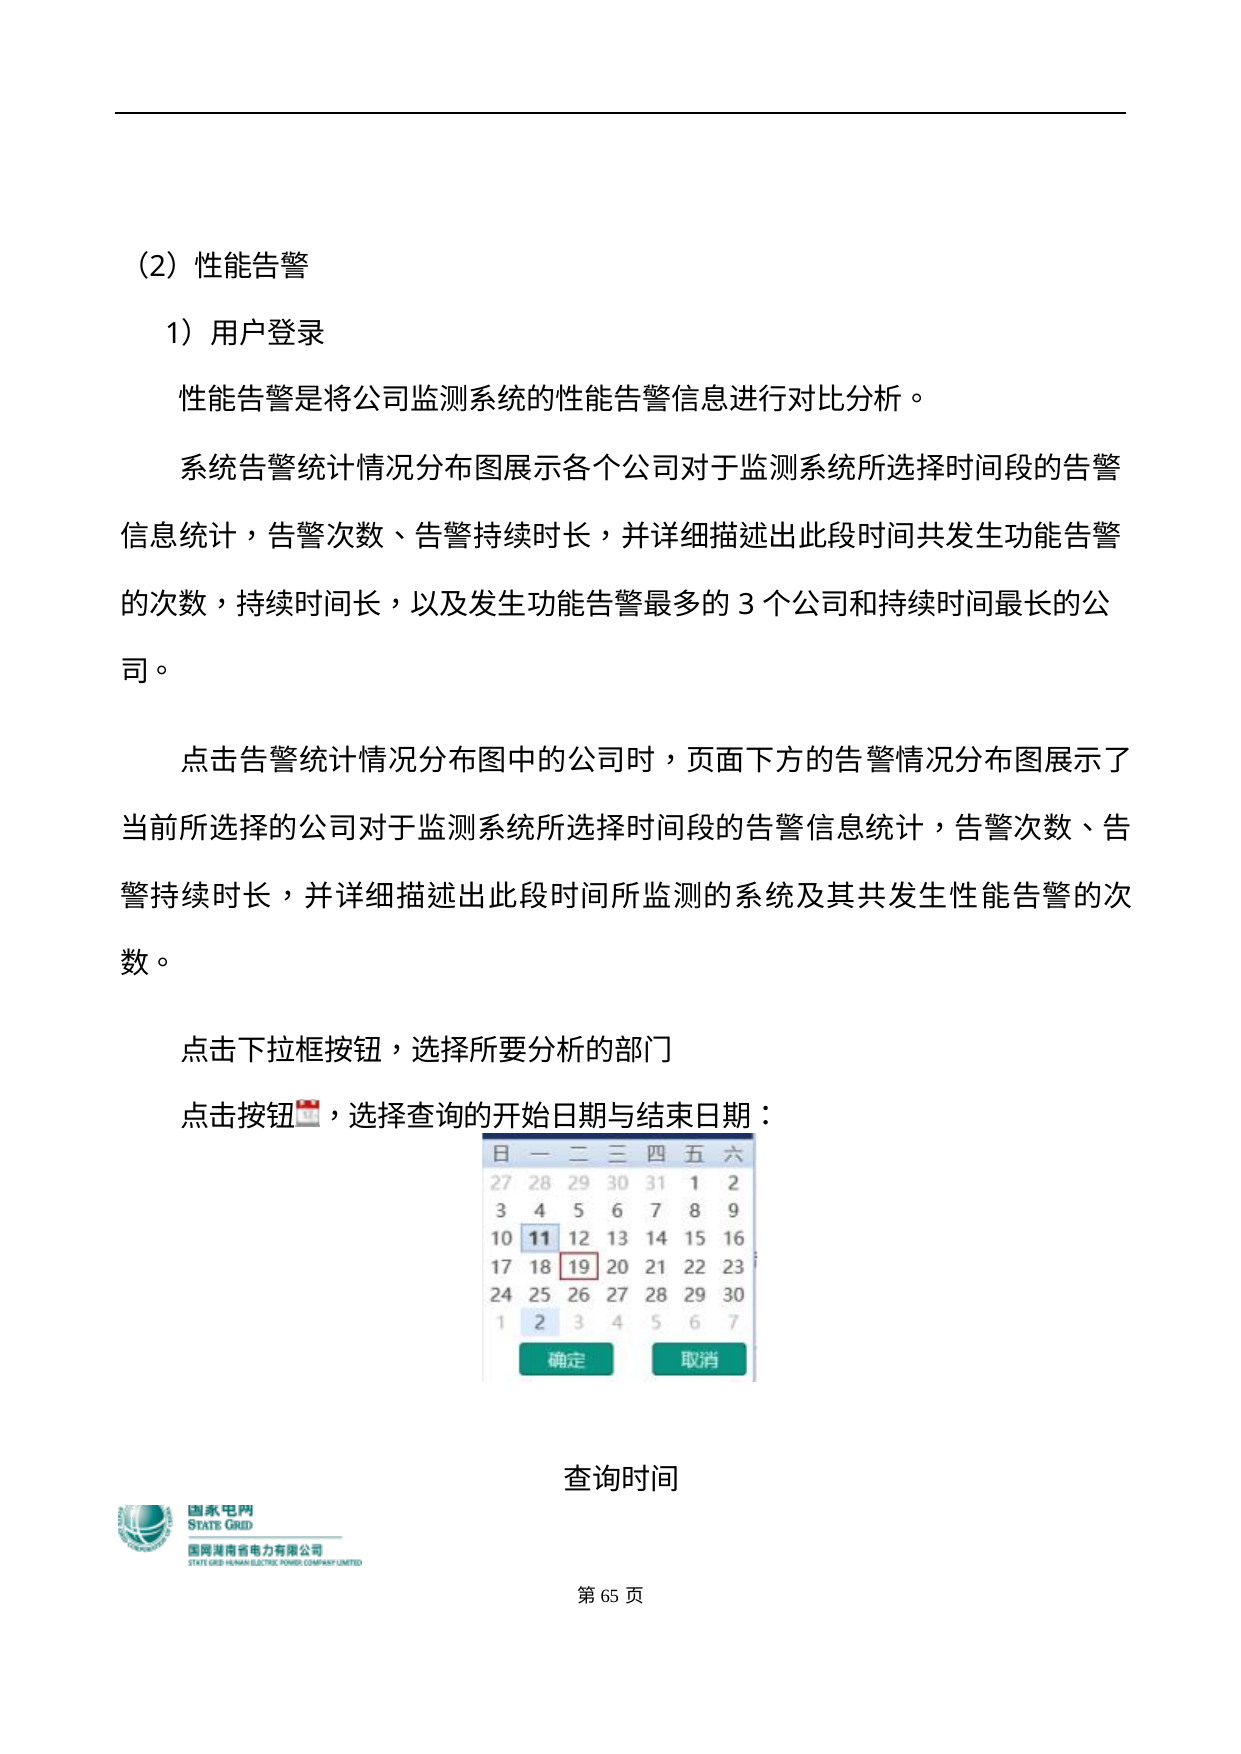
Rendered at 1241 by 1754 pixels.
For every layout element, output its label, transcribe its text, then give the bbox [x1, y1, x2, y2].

text 点击告警统计情况分布图中的公司时，页面下方的告警情况分布图展示了当前所选择的公司对于监测系统所选择时间段的告警信息统计，告警次数、告警持续时长，并详细描述出此段时间所监测的系统及其共发生性能告警的次数。 [120, 739, 1133, 982]
text 查询时间 [564, 1461, 1133, 1497]
text 系统告警统计情况分布图展示各个公司对于监测系统所选择时间段的告警信息统计，告警次数、告警持续时长，并详细描述出此段时间共发生功能告警的次数，持续时间长，以及发生功能告警最多的 3 个公司和持续时间最长的公司。 [120, 447, 1122, 690]
picture [295, 1099, 320, 1127]
text 性能告警是将公司监测系统的性能告警信息进行对比分析。 [179, 381, 1133, 417]
picture [117, 1505, 362, 1566]
text 1）用户登录 [165, 315, 1133, 351]
picture [482, 1133, 758, 1382]
text 点击下拉框按钮，选择所要分析的部门 [180, 1031, 1133, 1067]
text 点击按钮，选择查询的开始日期与结束日期： [180, 1096, 1133, 1134]
text （2）性能告警 [120, 248, 1133, 284]
